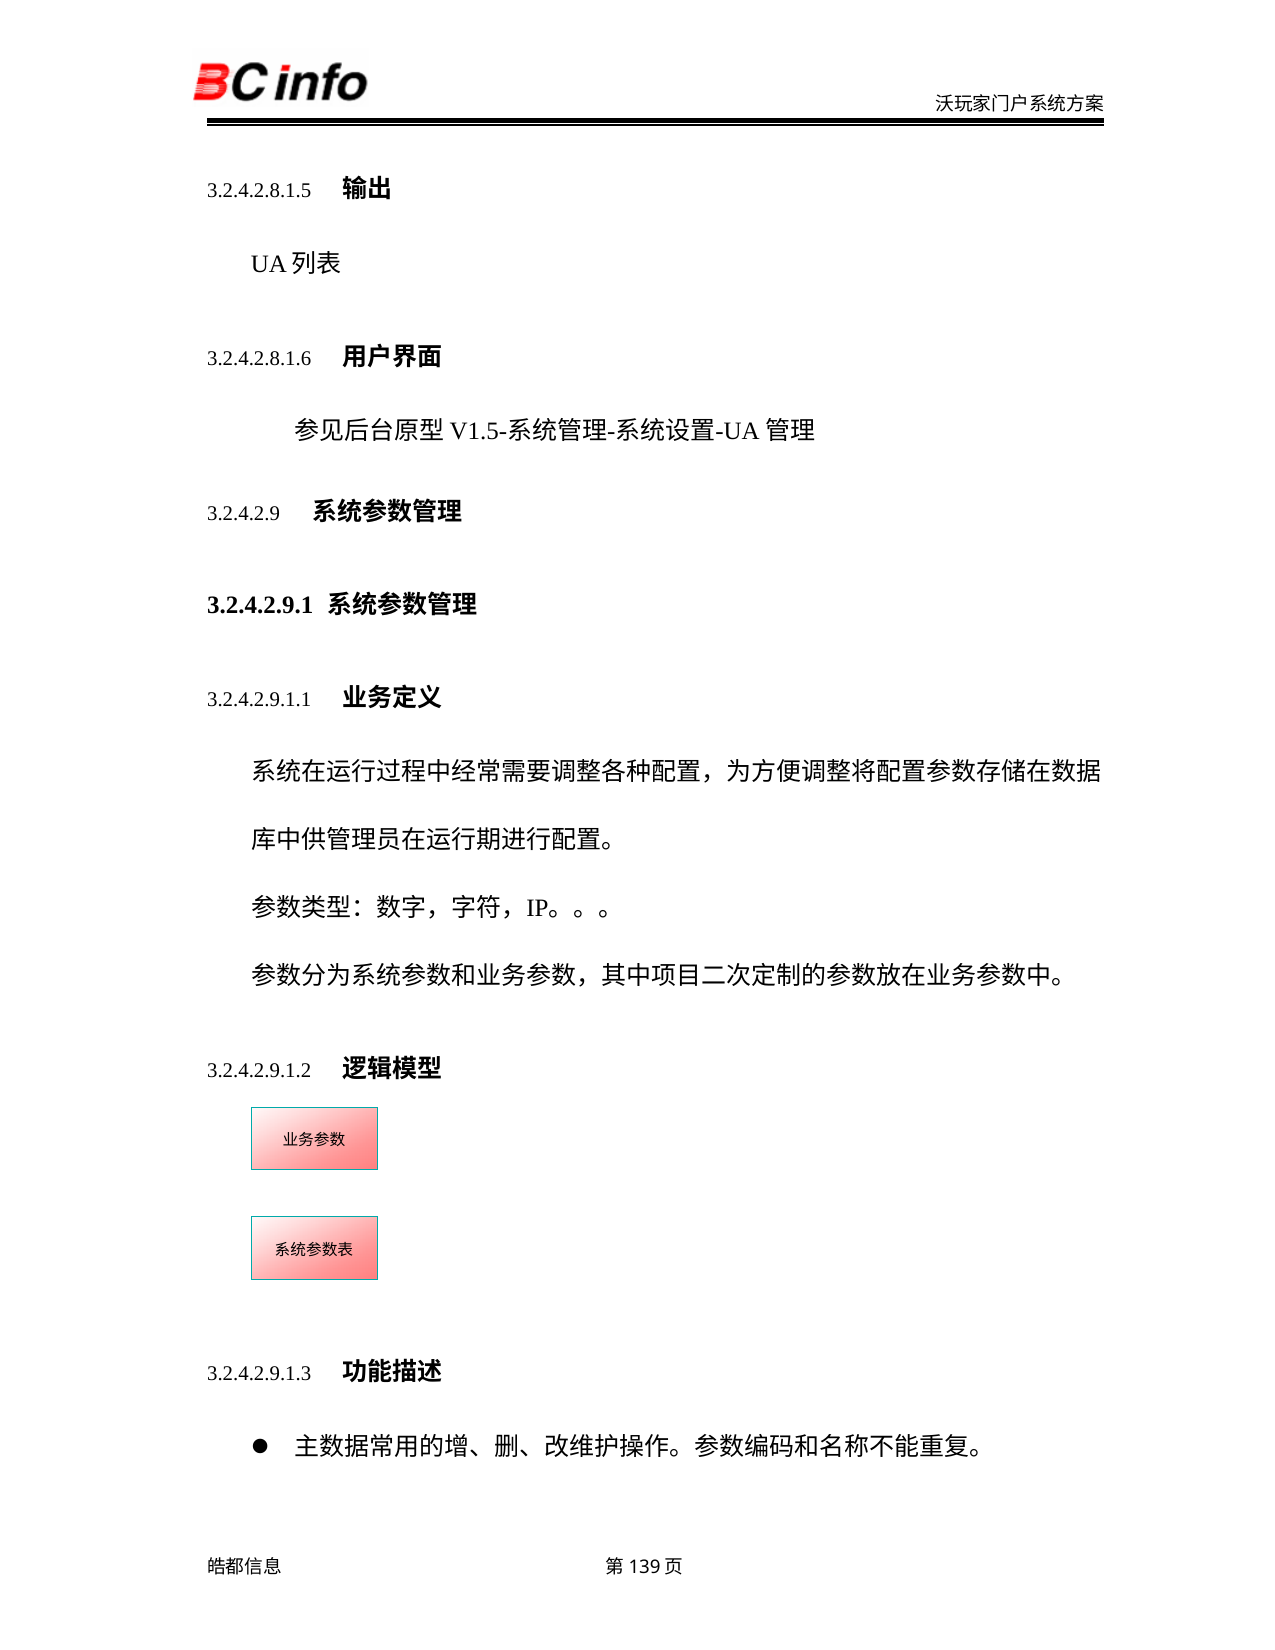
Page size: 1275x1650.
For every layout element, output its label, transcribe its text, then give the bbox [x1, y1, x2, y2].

subtitle 功能描述 [207, 1336, 1104, 1404]
subtitle 系统参数管理 [207, 568, 1104, 636]
text 参见后台原型V1.5-系统管理-系统设置-UA管理 [294, 395, 1104, 463]
subtitle 用户界面 [207, 320, 1104, 388]
text 参数分为系统参数和业务参数，其中项目二次定制的参数放在业务参数中。 [251, 939, 1104, 1007]
subtitle 输出 [207, 153, 1104, 221]
list 主数据常用的增、删、改维护操作。参数编码和名称不能重复。 [251, 1410, 1104, 1478]
subtitle 系统参数管理 [207, 475, 1104, 543]
subtitle 逻辑模型 [207, 1032, 1104, 1100]
text 参数类型：数字，字符，IP。。。 [251, 872, 1104, 939]
text 系统在运行过程中经常需要调整各种配置，为方便调整将配置参数存储在数据库中供管理员在运行期进行配置。 [251, 736, 1104, 872]
picture [192, 48, 370, 107]
subtitle 业务定义 [207, 661, 1104, 729]
text UA列表 [207, 227, 1104, 295]
